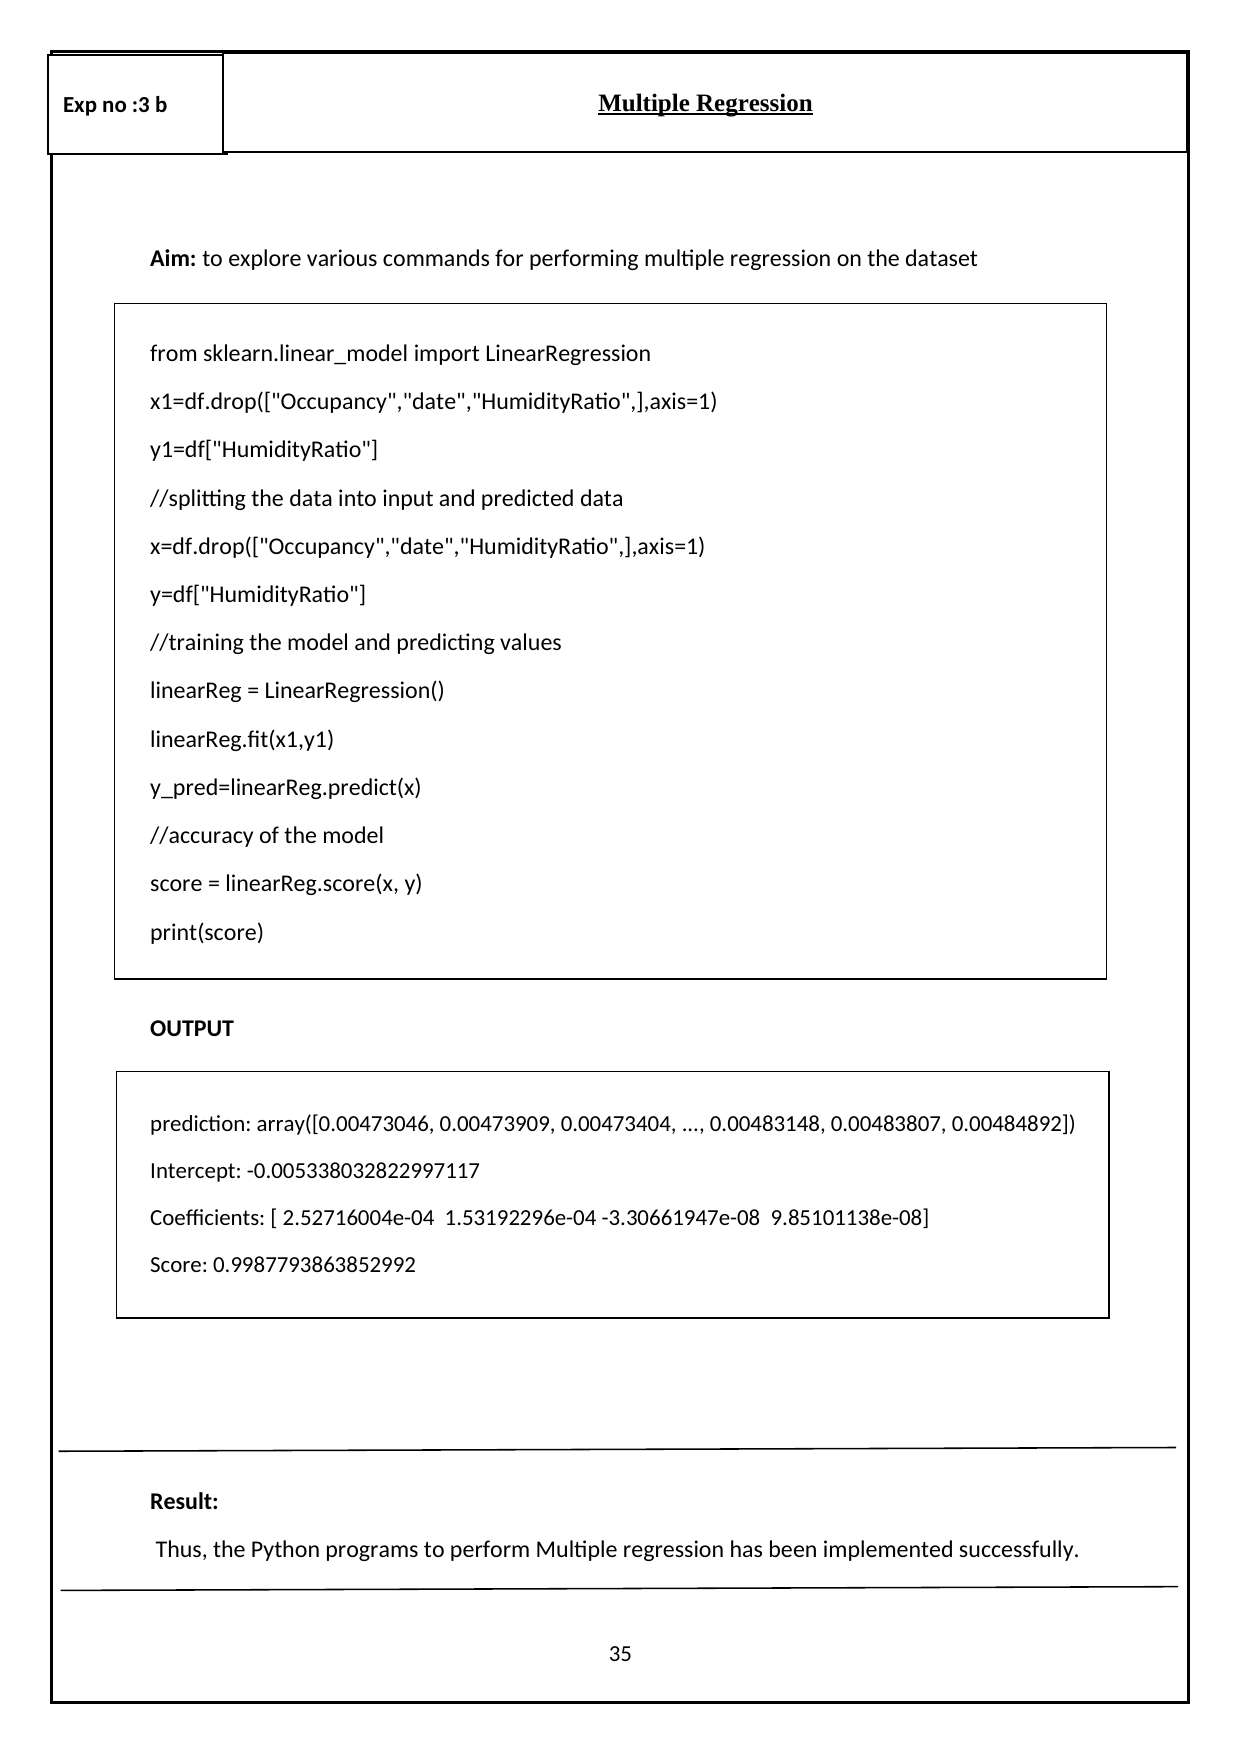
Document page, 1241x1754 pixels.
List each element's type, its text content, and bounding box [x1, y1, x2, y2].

text //accuracy of the model [150, 820, 1090, 849]
text //training the model and predicting values [150, 627, 1090, 657]
text OUTPUT [150, 1013, 1090, 1042]
text score = linearReg.score(x, y) [150, 868, 1090, 898]
text //splitting the data into input and predicted data [150, 483, 1090, 512]
text from sklearn.linear_model import LinearRegression [150, 338, 1090, 367]
text Thus, the Python programs to perform Multiple regression has been implemented successfully. [150, 1534, 1090, 1563]
text Result: [150, 1486, 1090, 1515]
text Aim: to explore various commands for performing multiple regression on the dataset [150, 243, 1090, 272]
text y=df["HumidityRatio"] [150, 579, 1090, 608]
text Intercept: -0.005338032822997117 [150, 1156, 1090, 1184]
text y_pred=linearReg.predict(x) [150, 772, 1090, 801]
text x=df.drop(["Occupancy","date","HumidityRatio",],axis=1) [150, 531, 1090, 560]
text Score: 0.9987793863852992 [150, 1250, 1090, 1278]
text Coefficients: [ 2.52716004e-04 1.53192296e-04 -3.30661947e-08 9.85101138e-08] [150, 1203, 1090, 1231]
text prediction: array([0.00473046, 0.00473909, 0.00473404, ..., 0.00483148, 0.00483807, 0.00484892]) [150, 1109, 1090, 1138]
text y1=df["HumidityRatio"] [150, 434, 1090, 464]
text print(score) [150, 917, 1090, 946]
text x1=df.drop(["Occupancy","date","HumidityRatio",],axis=1) [150, 386, 1090, 415]
text linearReg.fit(x1,y1) [150, 724, 1090, 753]
text linearReg = LinearRegression() [150, 676, 1090, 705]
